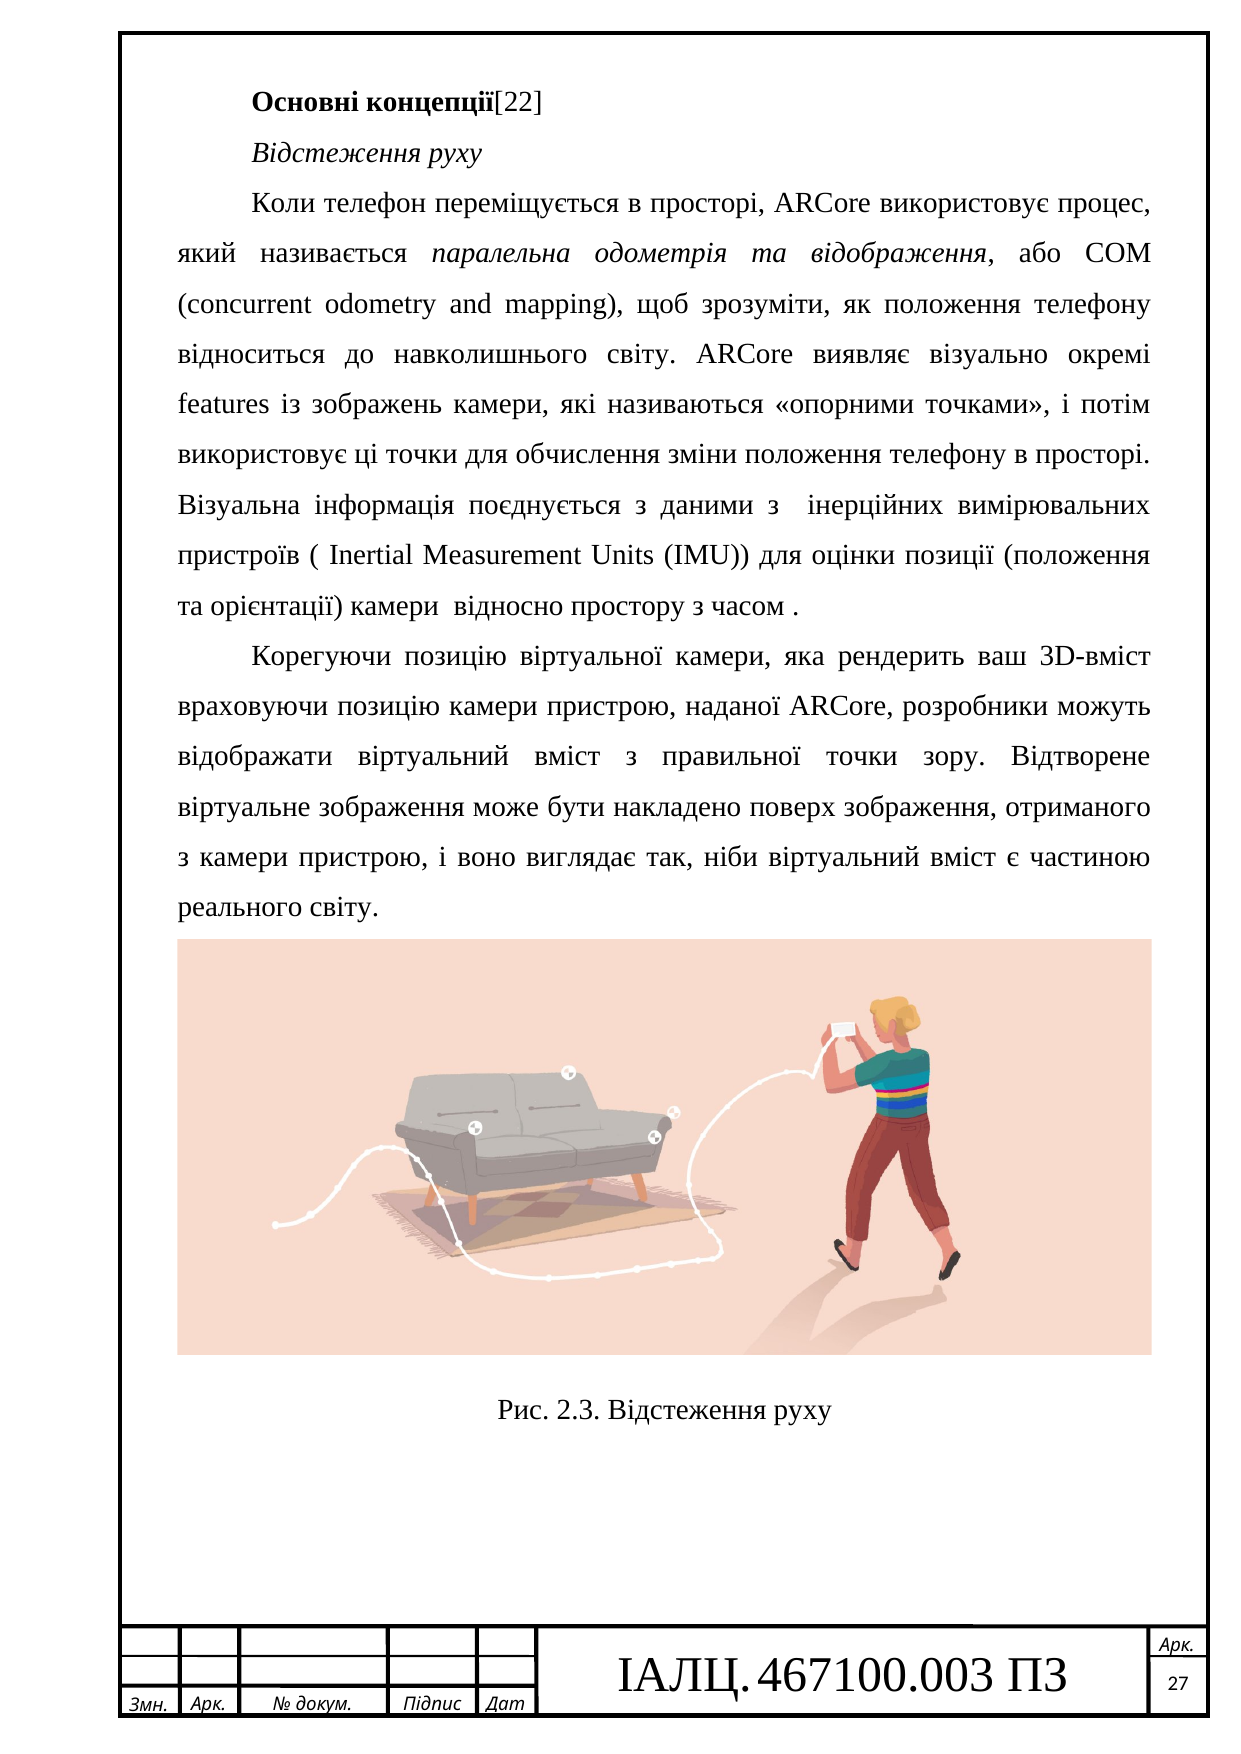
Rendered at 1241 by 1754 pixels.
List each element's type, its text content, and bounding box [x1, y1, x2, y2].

text Відстеження руху [177, 135, 1152, 168]
text Коли телефон переміщується в просторі, ARCore використовує процес, який називається паралельна одометрія та відображення, або COM (concurrent odometry and mapping), щоб зрозуміти, як положення телефону відноситься до навколишнього світу. ARCore виявляє візуально окремі features із зображень камери, які називаються «опорними точками», і потім використовує ці точки для обчислення зміни положення телефону в просторі. Візуальна інформація поєднується з даними з інерційних вимірювальних пристроїв ( Inertial Measurement Units (IMU)) для оцінки позиції (положення та орієнтації) камери відносно простору з часом . [177, 185, 1152, 621]
picture [177, 939, 1152, 1355]
text Основні концепції[22] [177, 84, 1152, 118]
text Корегуючи позицію віртуальної камери, яка рендерить ваш 3D-вміст враховуючи позицію камери пристрою, наданої ARCore, розробники можуть відображати віртуальний вміст з правильної точки зору. Відтворене віртуальне зображення може бути накладено поверх зображення, отриманого з камери пристрою, і воно виглядає так, ніби віртуальний вміст є частиною реального світу. [177, 638, 1152, 923]
